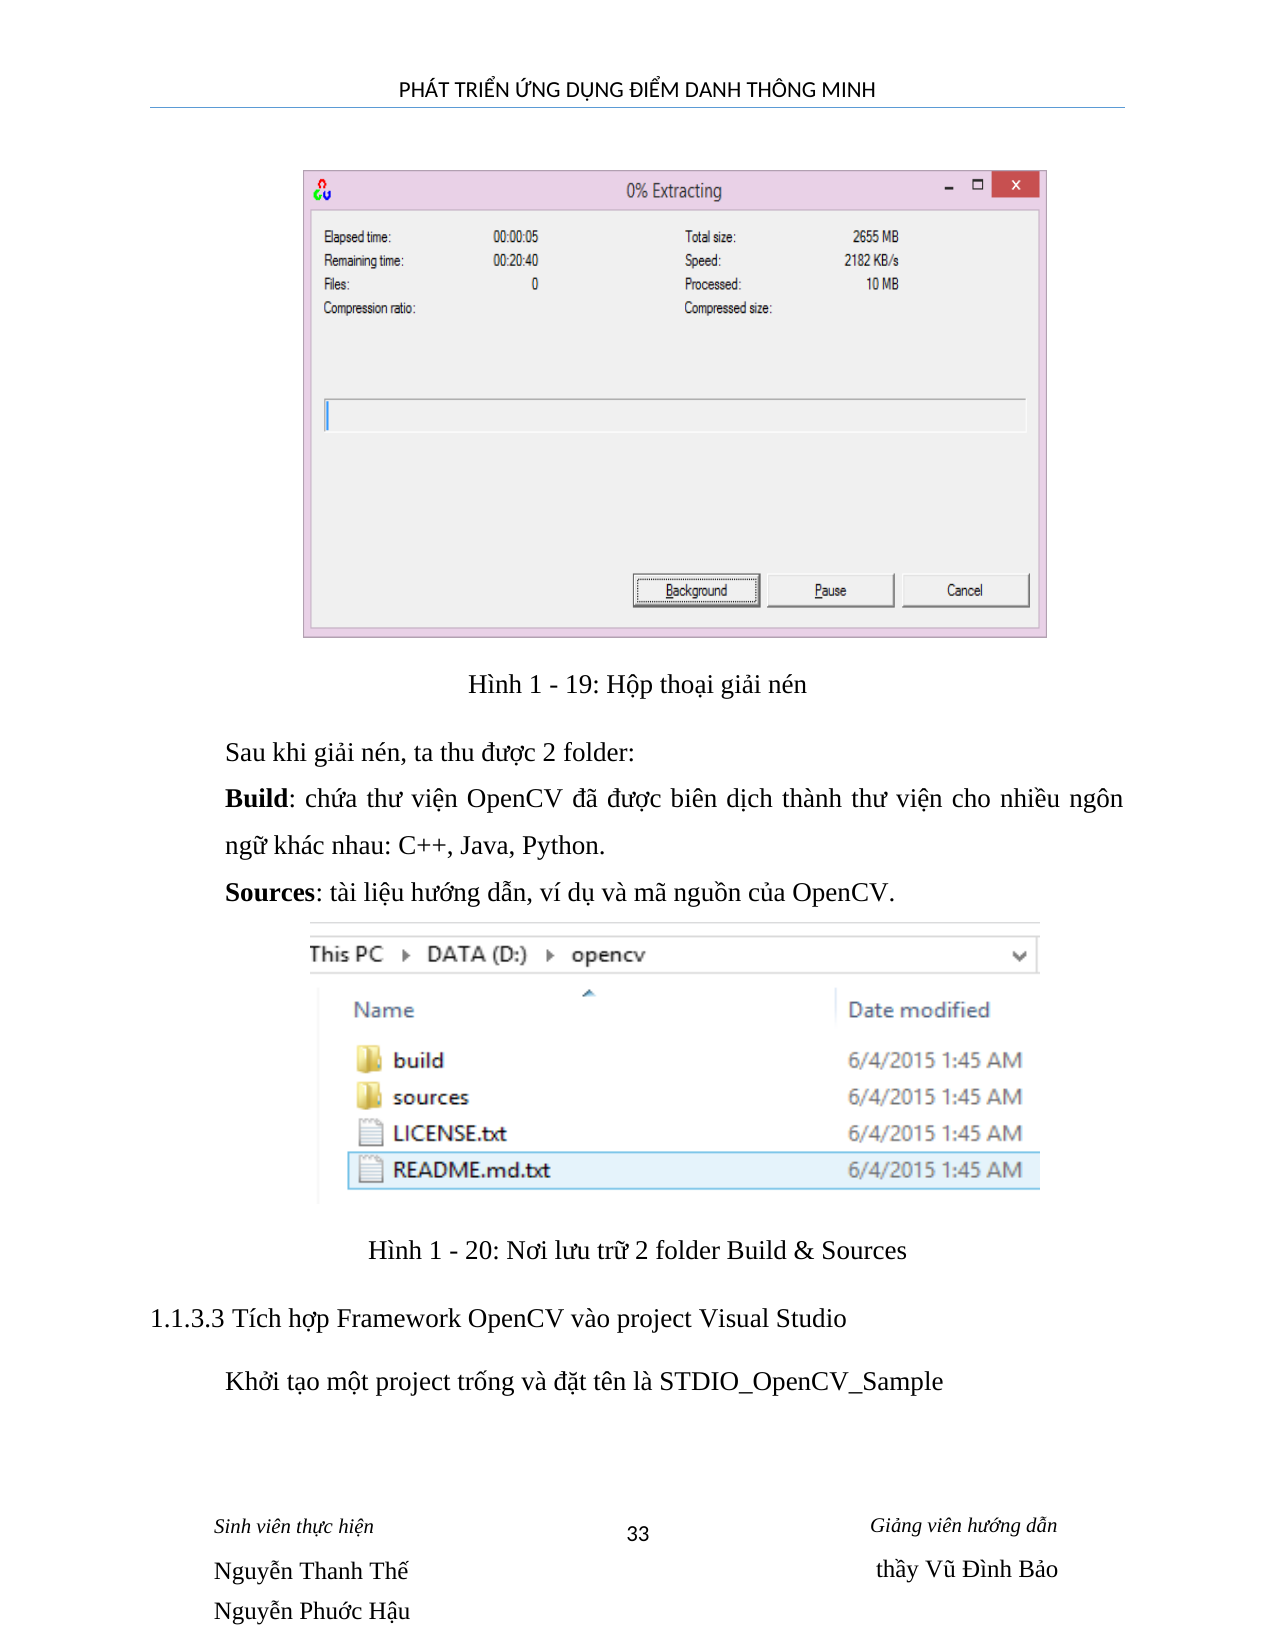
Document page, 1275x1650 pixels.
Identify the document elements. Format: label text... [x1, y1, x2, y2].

list Tích hợp Framework OpenCV vào project Visual Studio [150, 1302, 1125, 1333]
picture [303, 170, 1047, 638]
picture [310, 922, 1040, 1204]
text Hình 1 - 19: Hộp thoại giải nén [150, 668, 1125, 699]
text Hình 1 - 20: Nơi lưu trữ 2 folder Build & Sources [150, 1234, 1125, 1266]
list Build: chứa thư viện OpenCV đã được biên dịch thành thư viện cho nhiều ngôn ngữ khác nhau: C++, Java, Python. [225, 782, 1125, 860]
text Khởi tạo một project trống và đặt tên là STDIO_OpenCV_Sample [225, 1365, 1125, 1396]
list Sources: tài liệu hướng dẫn, ví dụ và mã nguồn của OpenCV. [225, 876, 1125, 907]
list Sau khi giải nén, ta thu được 2 folder: [225, 736, 1125, 767]
